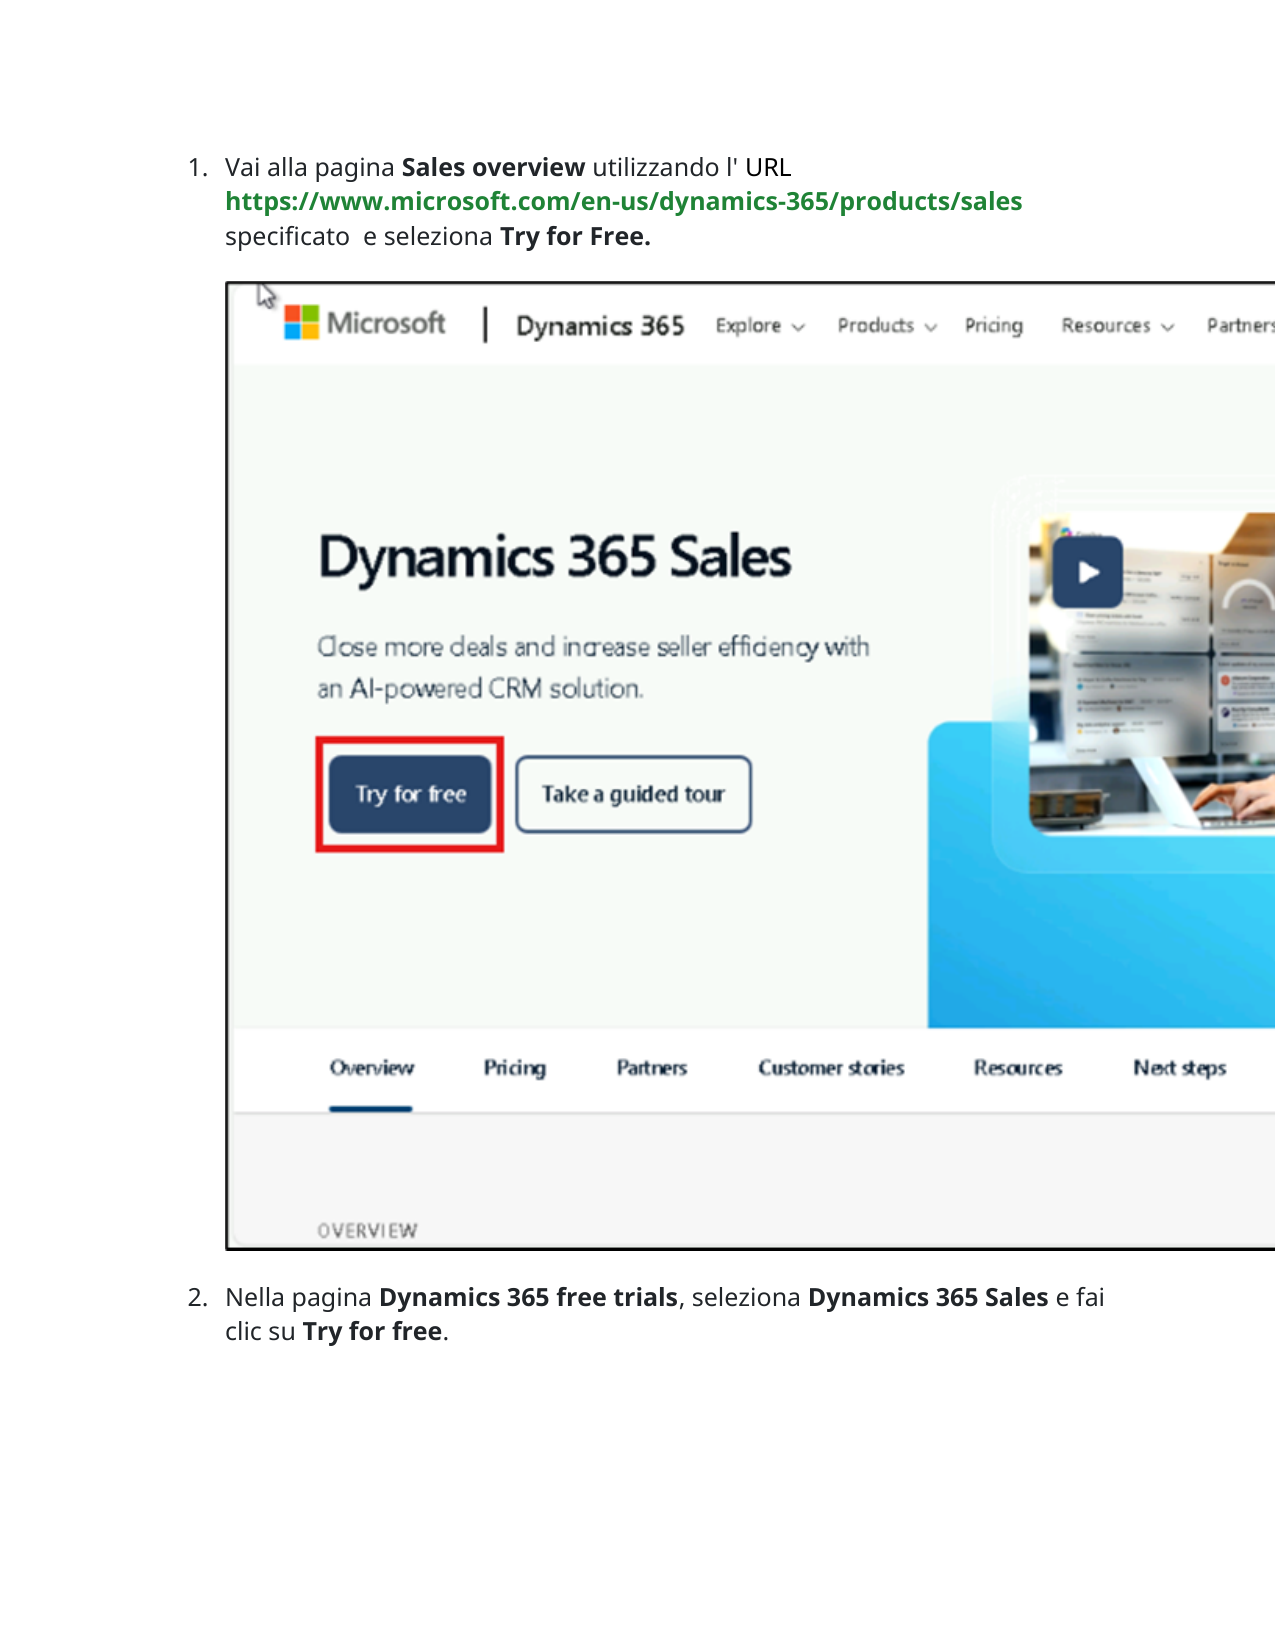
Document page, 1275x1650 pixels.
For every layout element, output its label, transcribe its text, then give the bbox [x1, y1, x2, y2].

picture [225, 281, 1275, 1251]
list Nella pagina Dynamics 365 free trials, seleziona Dynamics 365 Sales e fai clic su Try for free. [187, 1279, 1125, 1347]
list Vai alla pagina Sales overview utilizzando l' URL https://www.microsoft.com/en-us/dynamics-365/products/sales specificato e seleziona Try for Free. [187, 150, 1125, 252]
